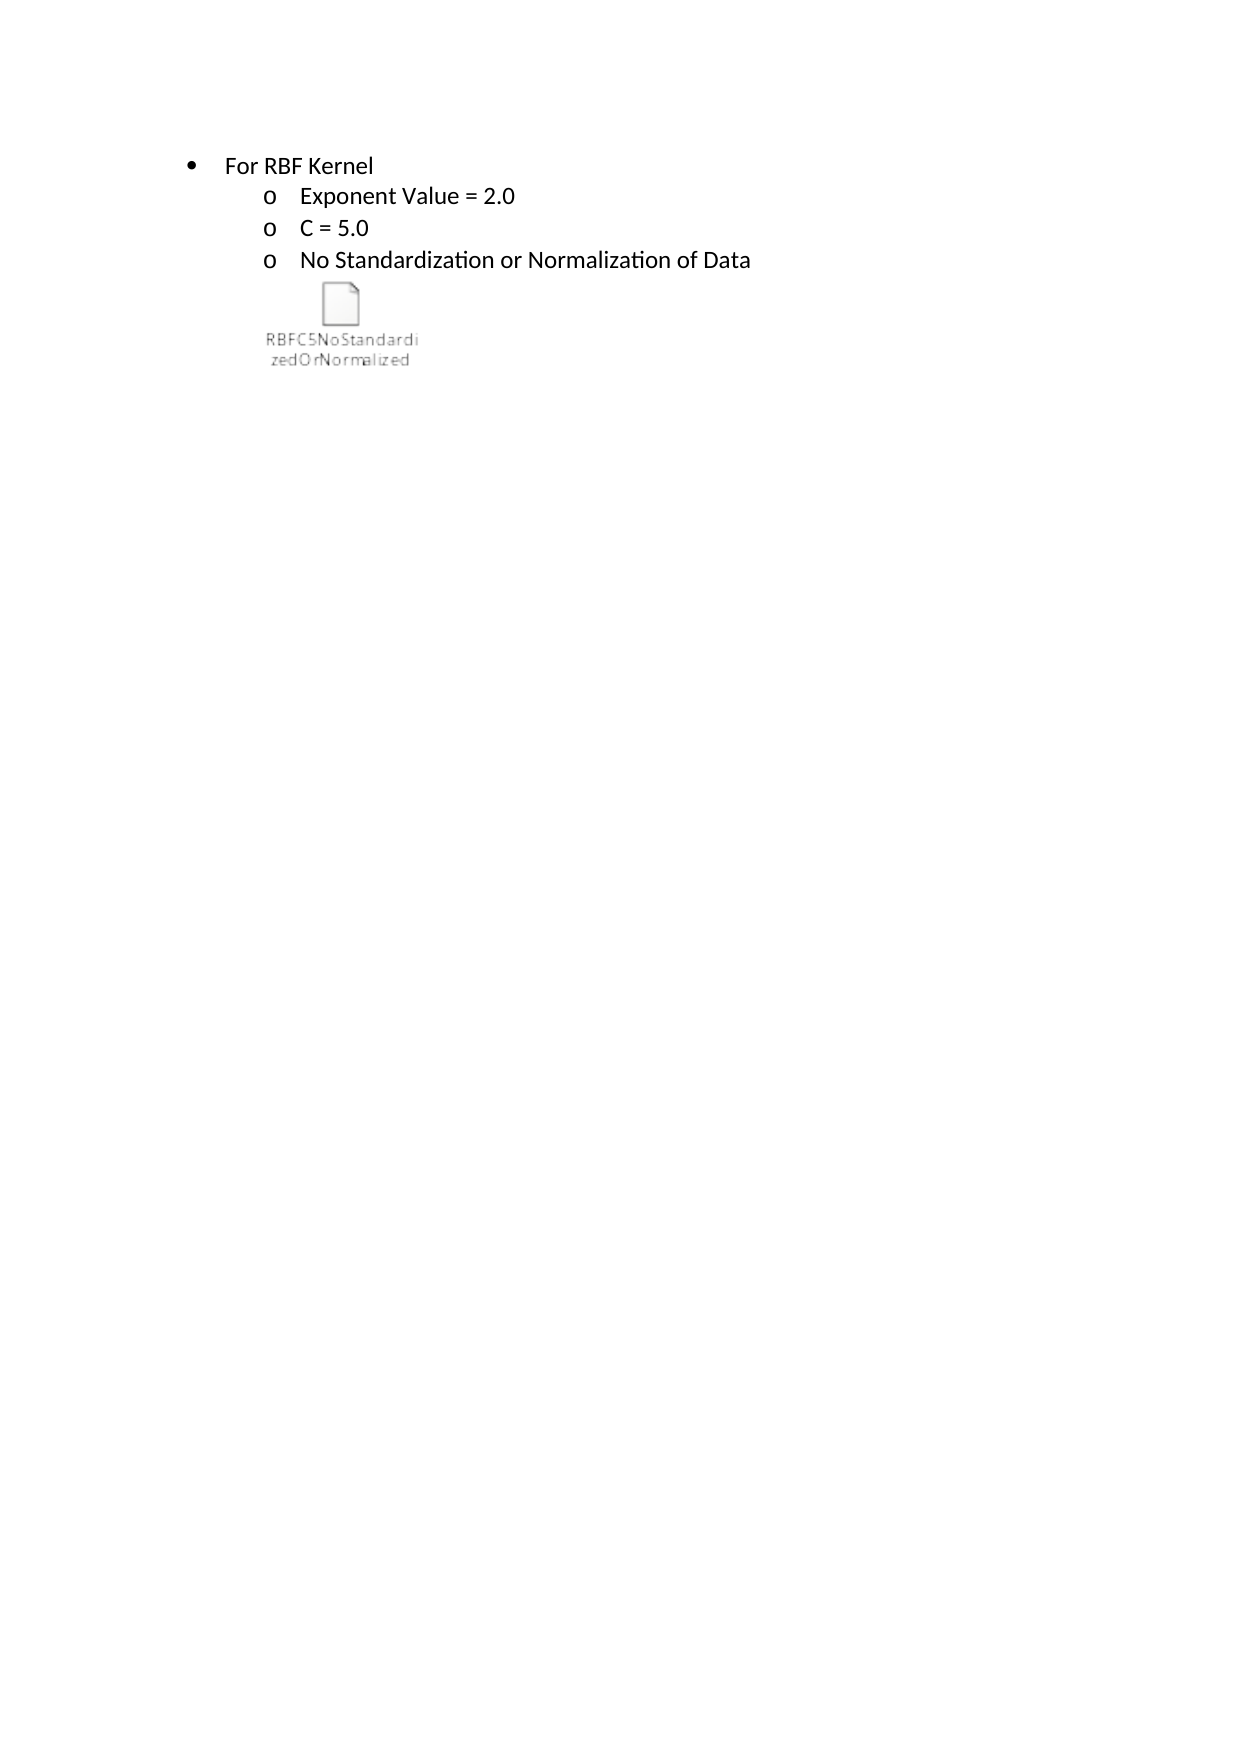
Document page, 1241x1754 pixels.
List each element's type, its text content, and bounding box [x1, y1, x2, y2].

list For RBF Kernel [187, 150, 1090, 181]
list Exponent Value = 2.0 [262, 181, 1090, 212]
list No Standardization or Normalization of Data [262, 244, 1090, 276]
list C = 5.0 [262, 212, 1090, 244]
